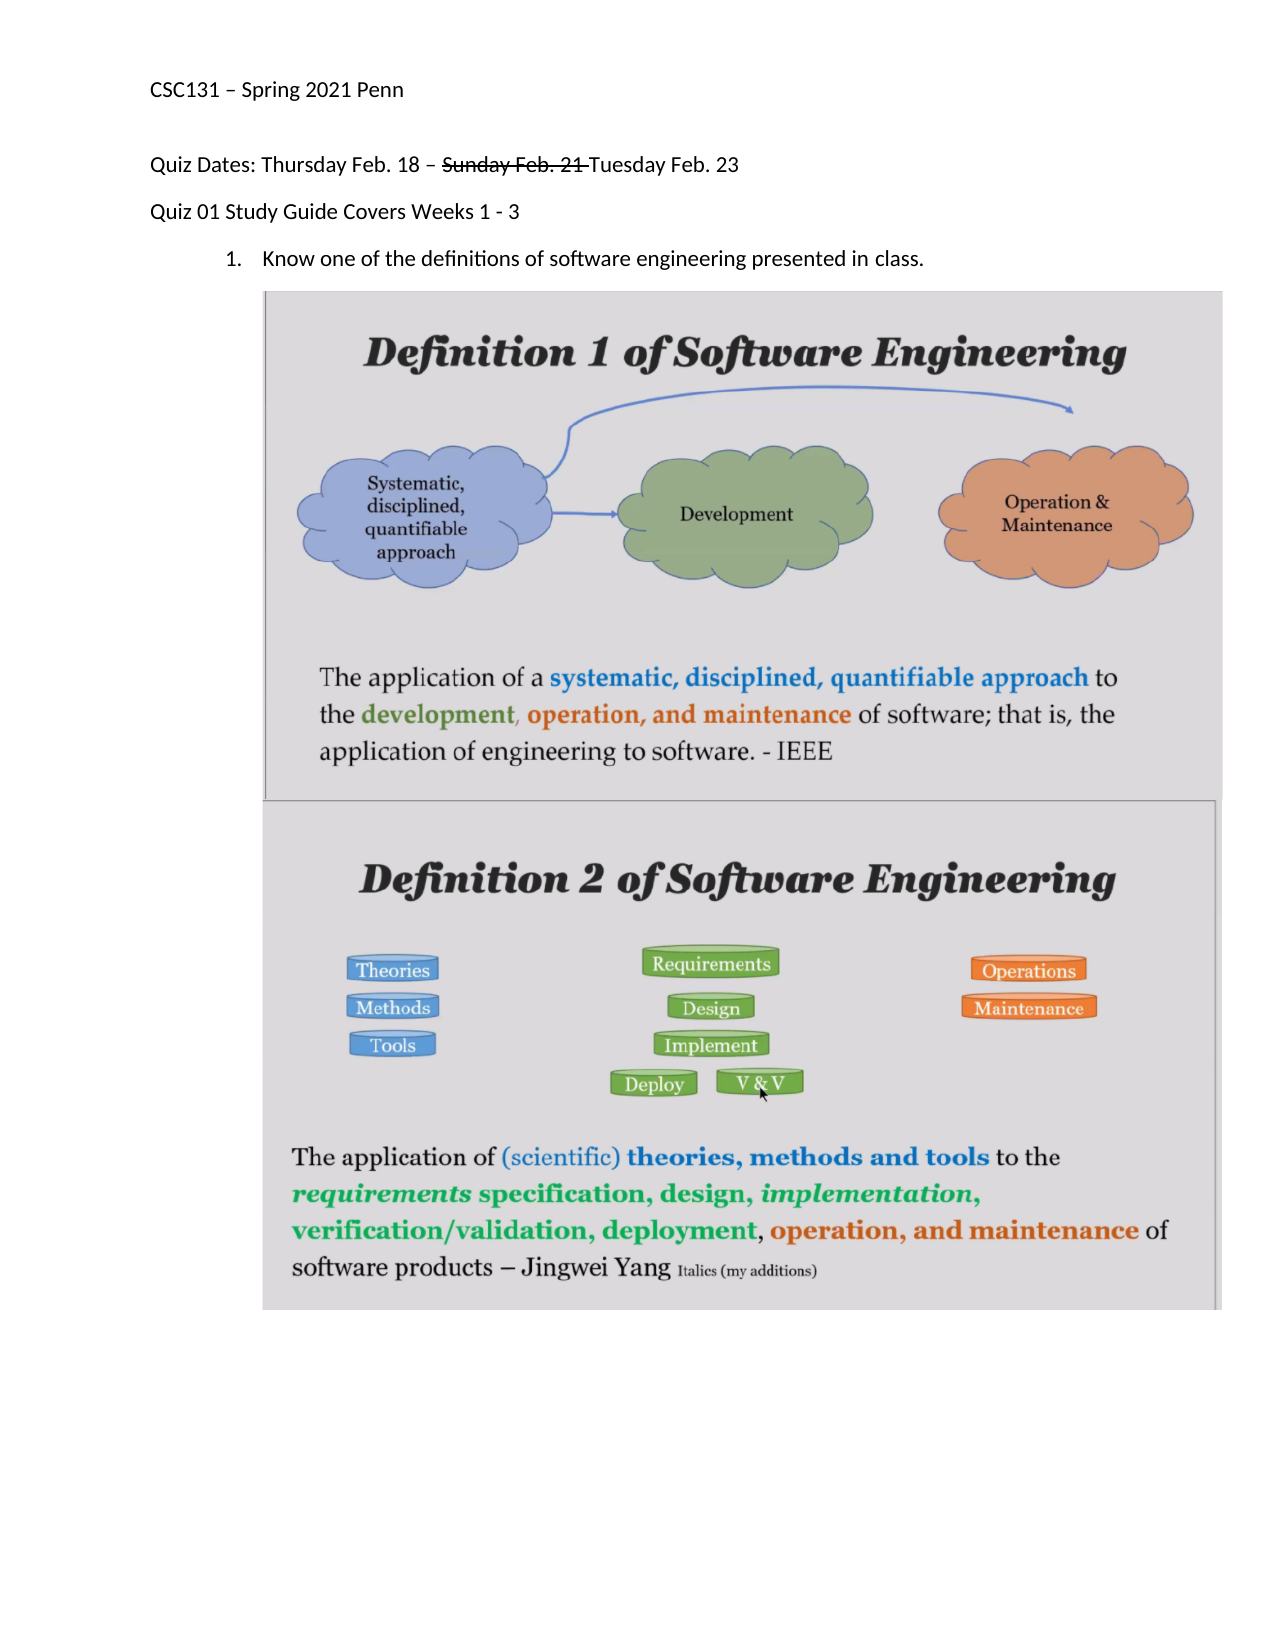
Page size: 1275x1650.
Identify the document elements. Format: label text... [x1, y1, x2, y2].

picture [262, 291, 1223, 1310]
list Know one of the definitions of software engineering presented in class. [225, 244, 1098, 272]
text CSC131 – Spring 2021 Penn [150, 75, 1098, 103]
text Quiz Dates: Thursday Feb. 18 – Sunday Feb. 21 Tuesday Feb. 23 [150, 150, 1098, 178]
text Quiz 01 Study Guide Covers Weeks 1 - 3 [150, 197, 1098, 225]
